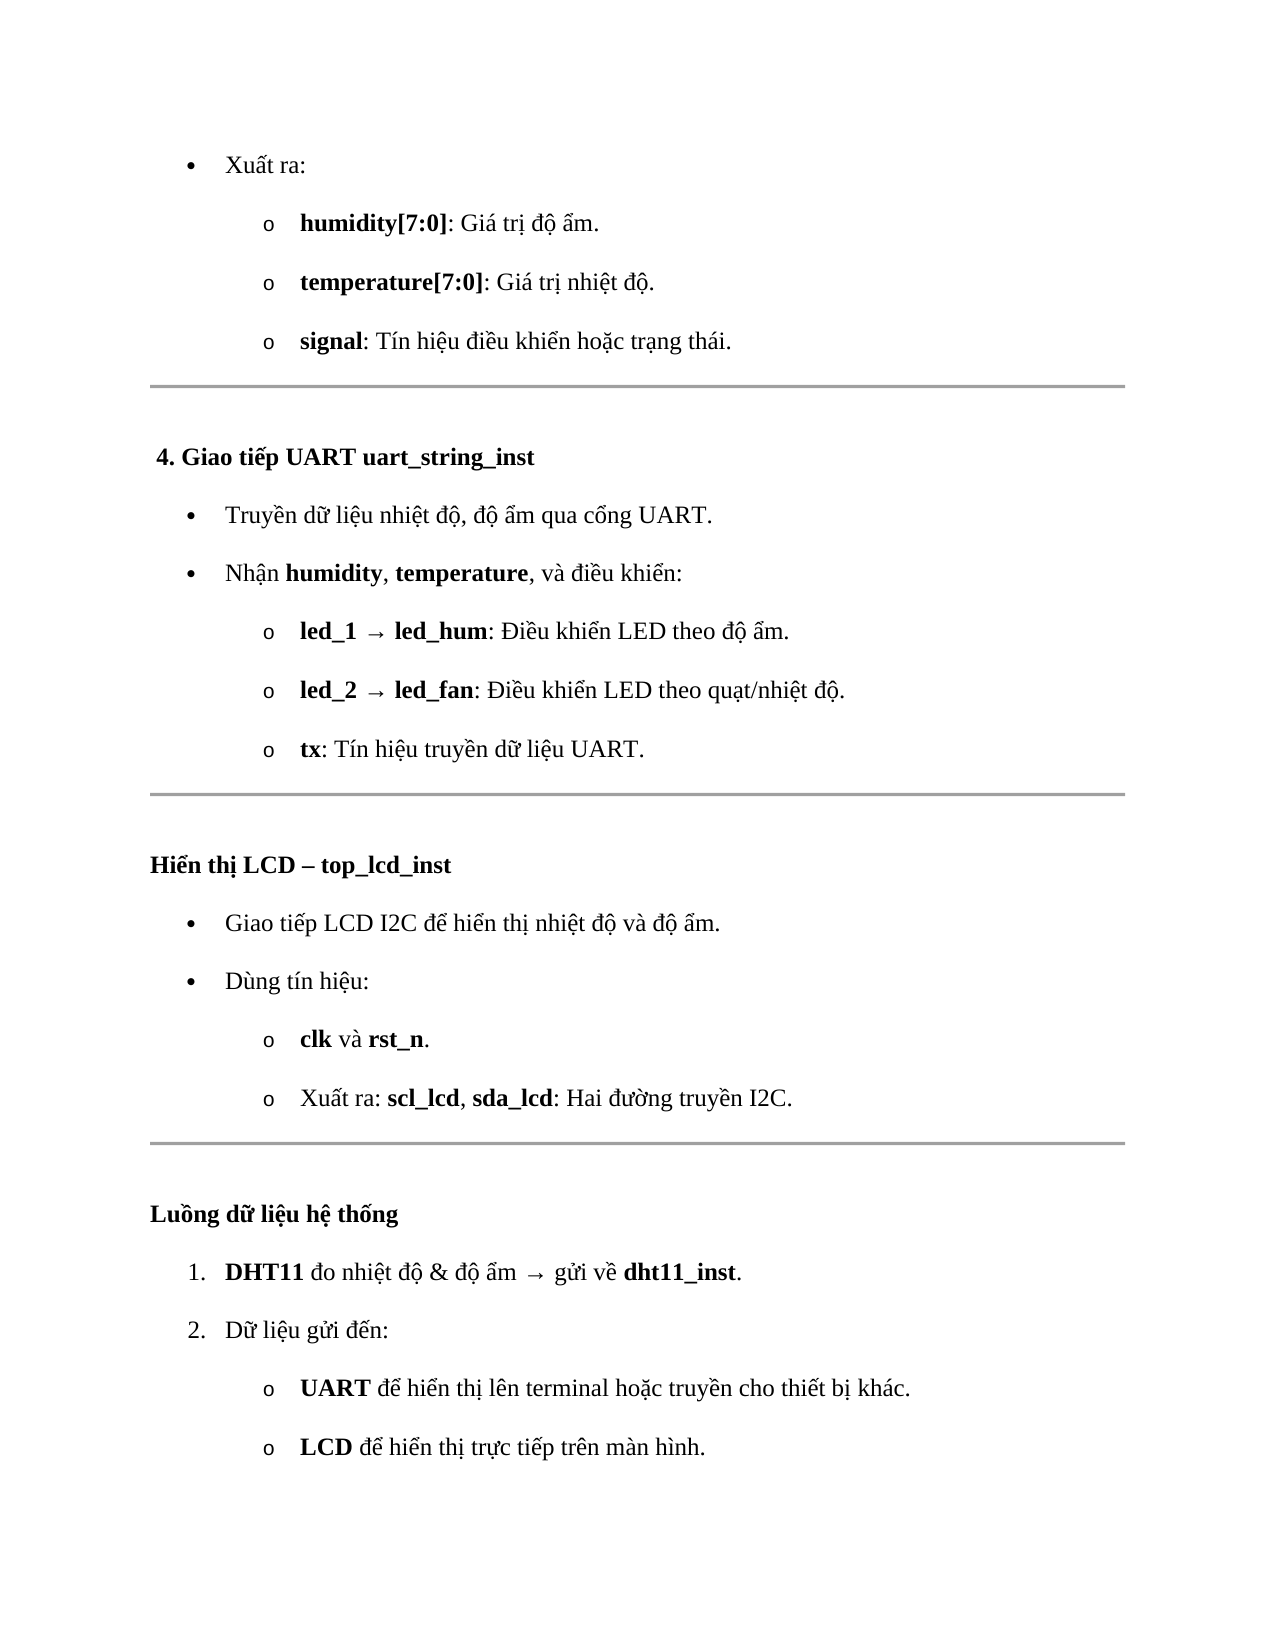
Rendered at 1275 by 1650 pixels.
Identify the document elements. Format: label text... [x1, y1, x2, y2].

list LCD để hiển thị trực tiếp trên màn hình. [262, 1432, 1125, 1462]
list Dùng tín hiệu: [187, 966, 1125, 995]
list temperature[7:0]: Giá trị nhiệt độ. [262, 267, 1125, 297]
list led_2 → led_fan: Điều khiển LED theo quạt/nhiệt độ. [262, 675, 1125, 704]
text Hiển thị LCD – top_lcd_inst [150, 850, 1125, 879]
list tx: Tín hiệu truyền dữ liệu UART. [262, 734, 1125, 763]
list DHT11 đo nhiệt độ & độ ẩm → gửi về dht11_inst. [187, 1257, 1125, 1286]
list Nhận humidity, temperature, và điều khiển: [187, 558, 1125, 587]
list Truyền dữ liệu nhiệt độ, độ ẩm qua cổng UART. [187, 500, 1125, 529]
list humidity[7:0]: Giá trị độ ẩm. [262, 208, 1125, 238]
list led_1 → led_hum: Điều khiển LED theo độ ẩm. [262, 616, 1125, 646]
list Xuất ra: [187, 150, 1125, 179]
list Xuất ra: scl_lcd, sda_lcd: Hai đường truyền I2C. [262, 1083, 1125, 1113]
list UART để hiển thị lên terminal hoặc truyền cho thiết bị khác. [262, 1373, 1125, 1403]
list signal: Tín hiệu điều khiển hoặc trạng thái. [262, 326, 1125, 356]
list Dữ liệu gửi đến: [187, 1315, 1125, 1344]
text 4. Giao tiếp UART uart_string_inst [150, 442, 1125, 471]
text Luồng dữ liệu hệ thống [150, 1199, 1125, 1228]
list clk và rst_n. [262, 1024, 1125, 1054]
list Giao tiếp LCD I2C để hiển thị nhiệt độ và độ ẩm. [187, 908, 1125, 937]
